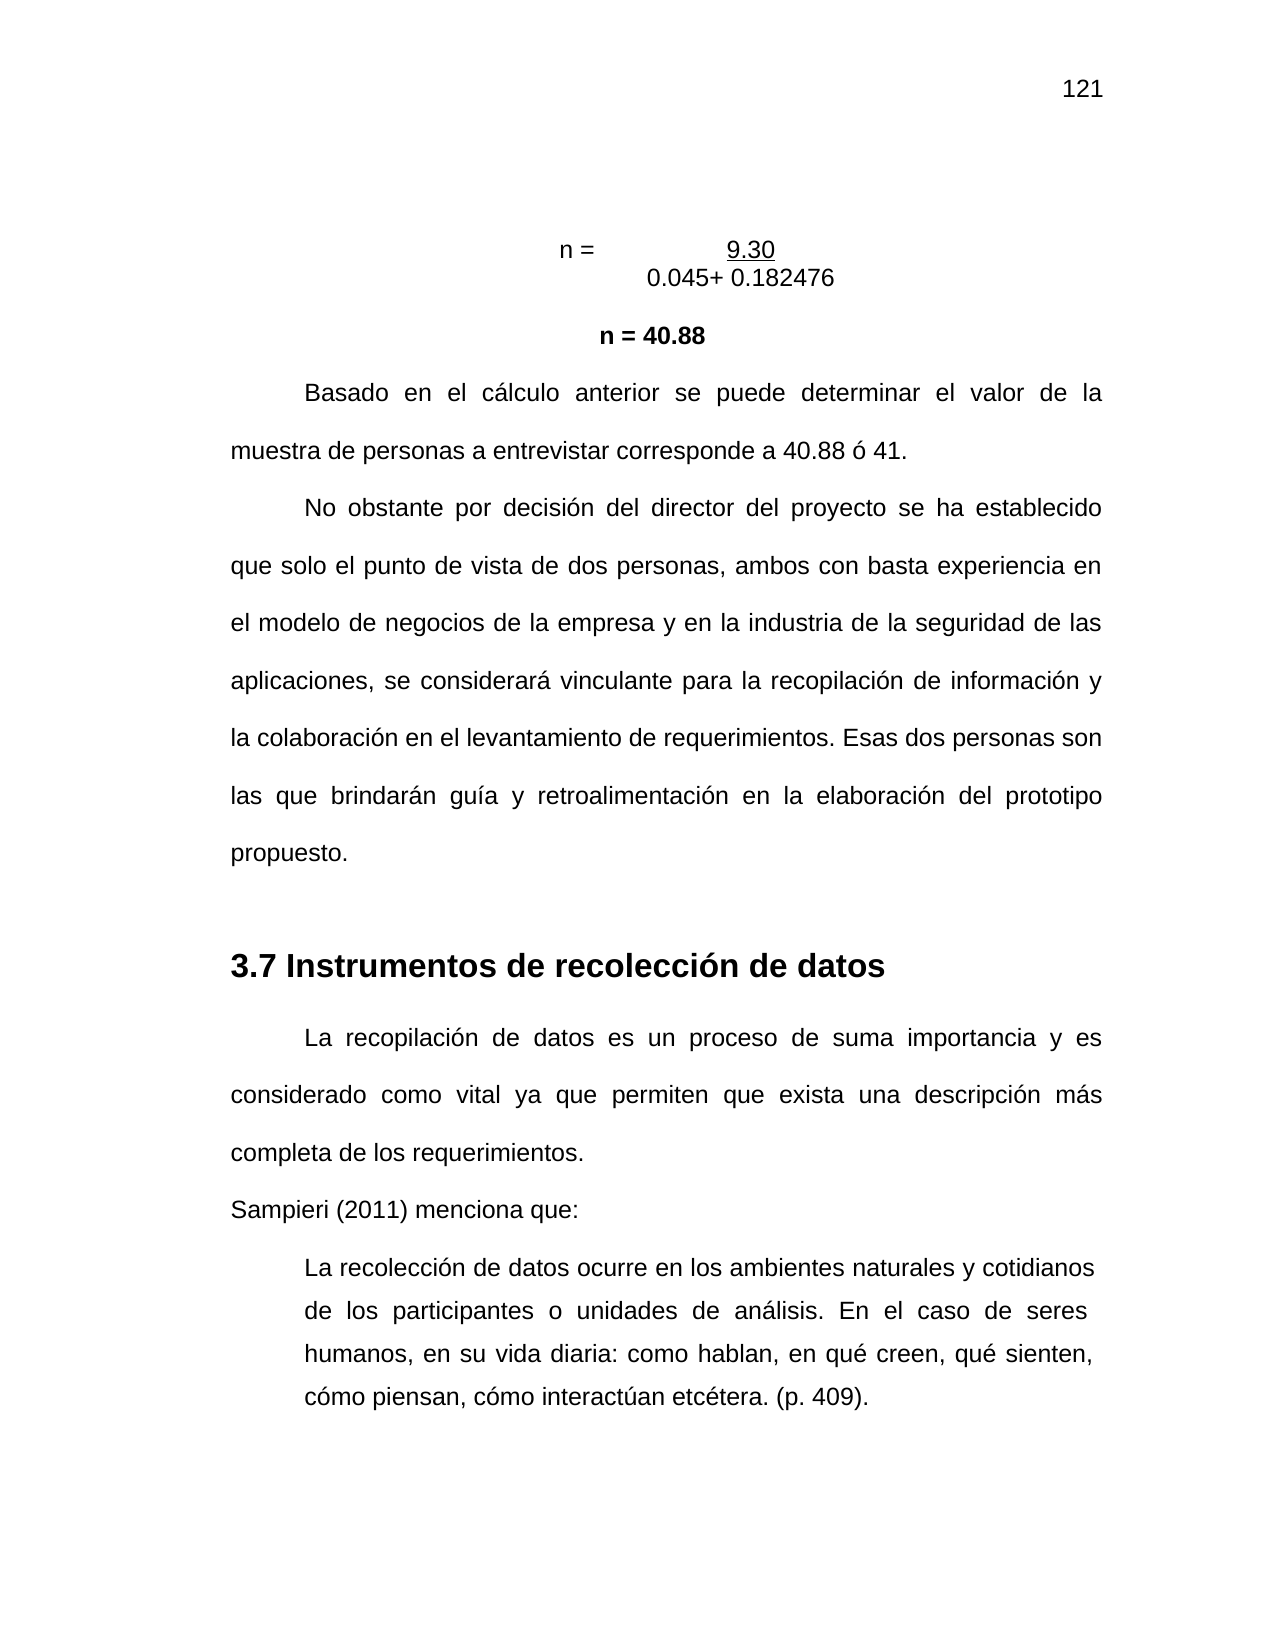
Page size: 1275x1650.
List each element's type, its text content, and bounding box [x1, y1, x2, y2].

text La recolección de datos ocurre en los ambientes naturales y cotidianos de los participantes o unidades de análisis. En el caso de seres humanos, en su vida diaria: como hablan, en qué creen, qué sienten, cómo piensan, cómo interactúan etcétera. (p. 409). [230, 1253, 1104, 1411]
text n = 9.30 [230, 235, 1104, 263]
text 0.045+ 0.182476 [230, 263, 1104, 292]
text La recopilación de datos es un proceso de suma importancia y es considerado como vital ya que permiten que exista una descripción más completa de los requerimientos. [230, 1023, 1104, 1167]
text n = 40.88 [230, 321, 1104, 350]
subtitle 3.7 Instrumentos de recolección de datos [230, 946, 1104, 984]
text Sampieri (2011) menciona que: [230, 1195, 1104, 1224]
text No obstante por decisión del director del proyecto se ha establecido que solo el punto de vista de dos personas, ambos con basta experiencia en el modelo de negocios de la empresa y en la industria de la seguridad de las aplicaciones, se considerará vinculante para la recopilación de información y la colaboración en el levantamiento de requerimientos. Esas dos personas son las que brindarán guía y retroalimentación en la elaboración del prototipo propuesto. [230, 493, 1104, 867]
text Basado en el cálculo anterior se puede determinar el valor de la muestra de personas a entrevistar corresponde a 40.88 ó 41. [230, 378, 1104, 465]
